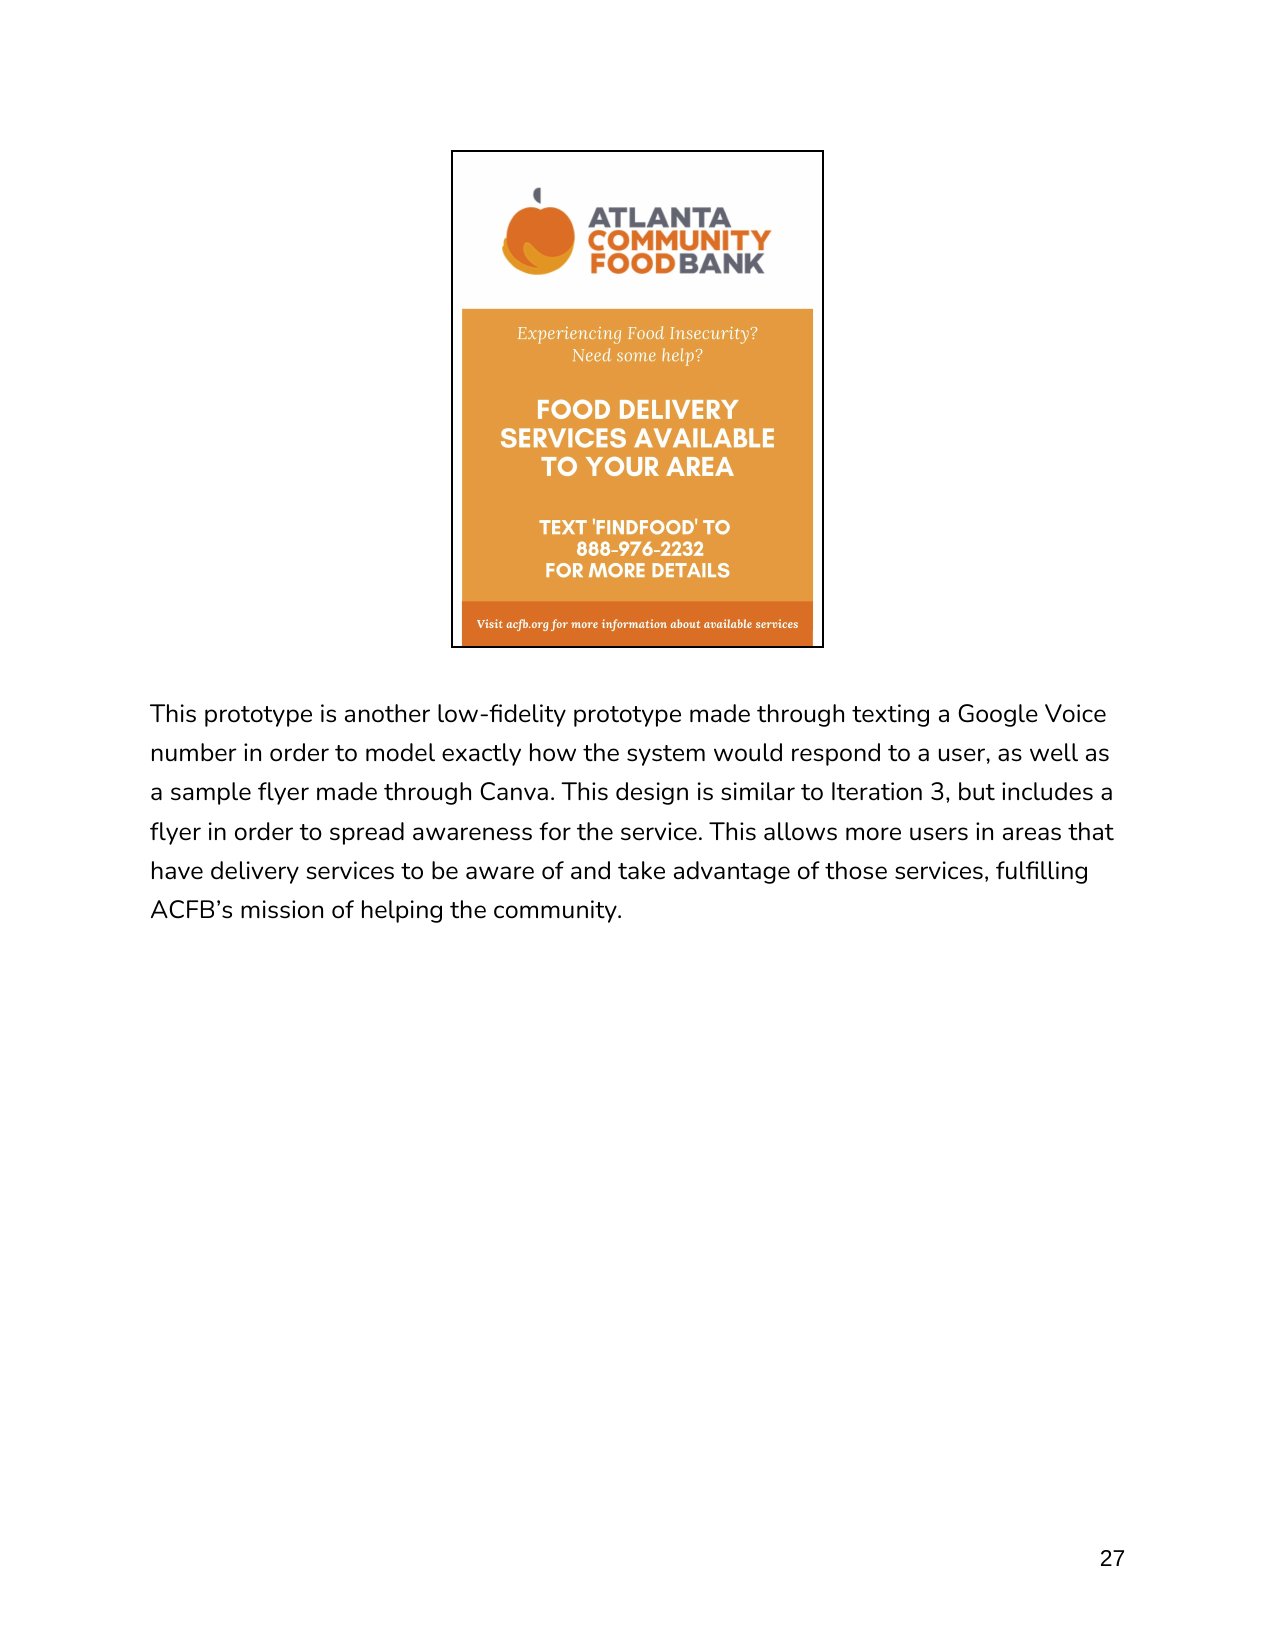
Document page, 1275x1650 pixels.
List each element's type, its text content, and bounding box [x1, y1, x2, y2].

text This prototype is another low-fidelity prototype made through texting a Google Voice number in order to model exactly how the system would respond to a user, as well as a sample flyer made through Canva. This design is similar to Iteration 3, but includes a flyer in order to spread awareness for the service. This allows more users in areas that have delivery services to be aware of and take advantage of those services, fulfilling ACFB’s mission of helping the community. [150, 697, 1125, 927]
picture [453, 152, 822, 646]
